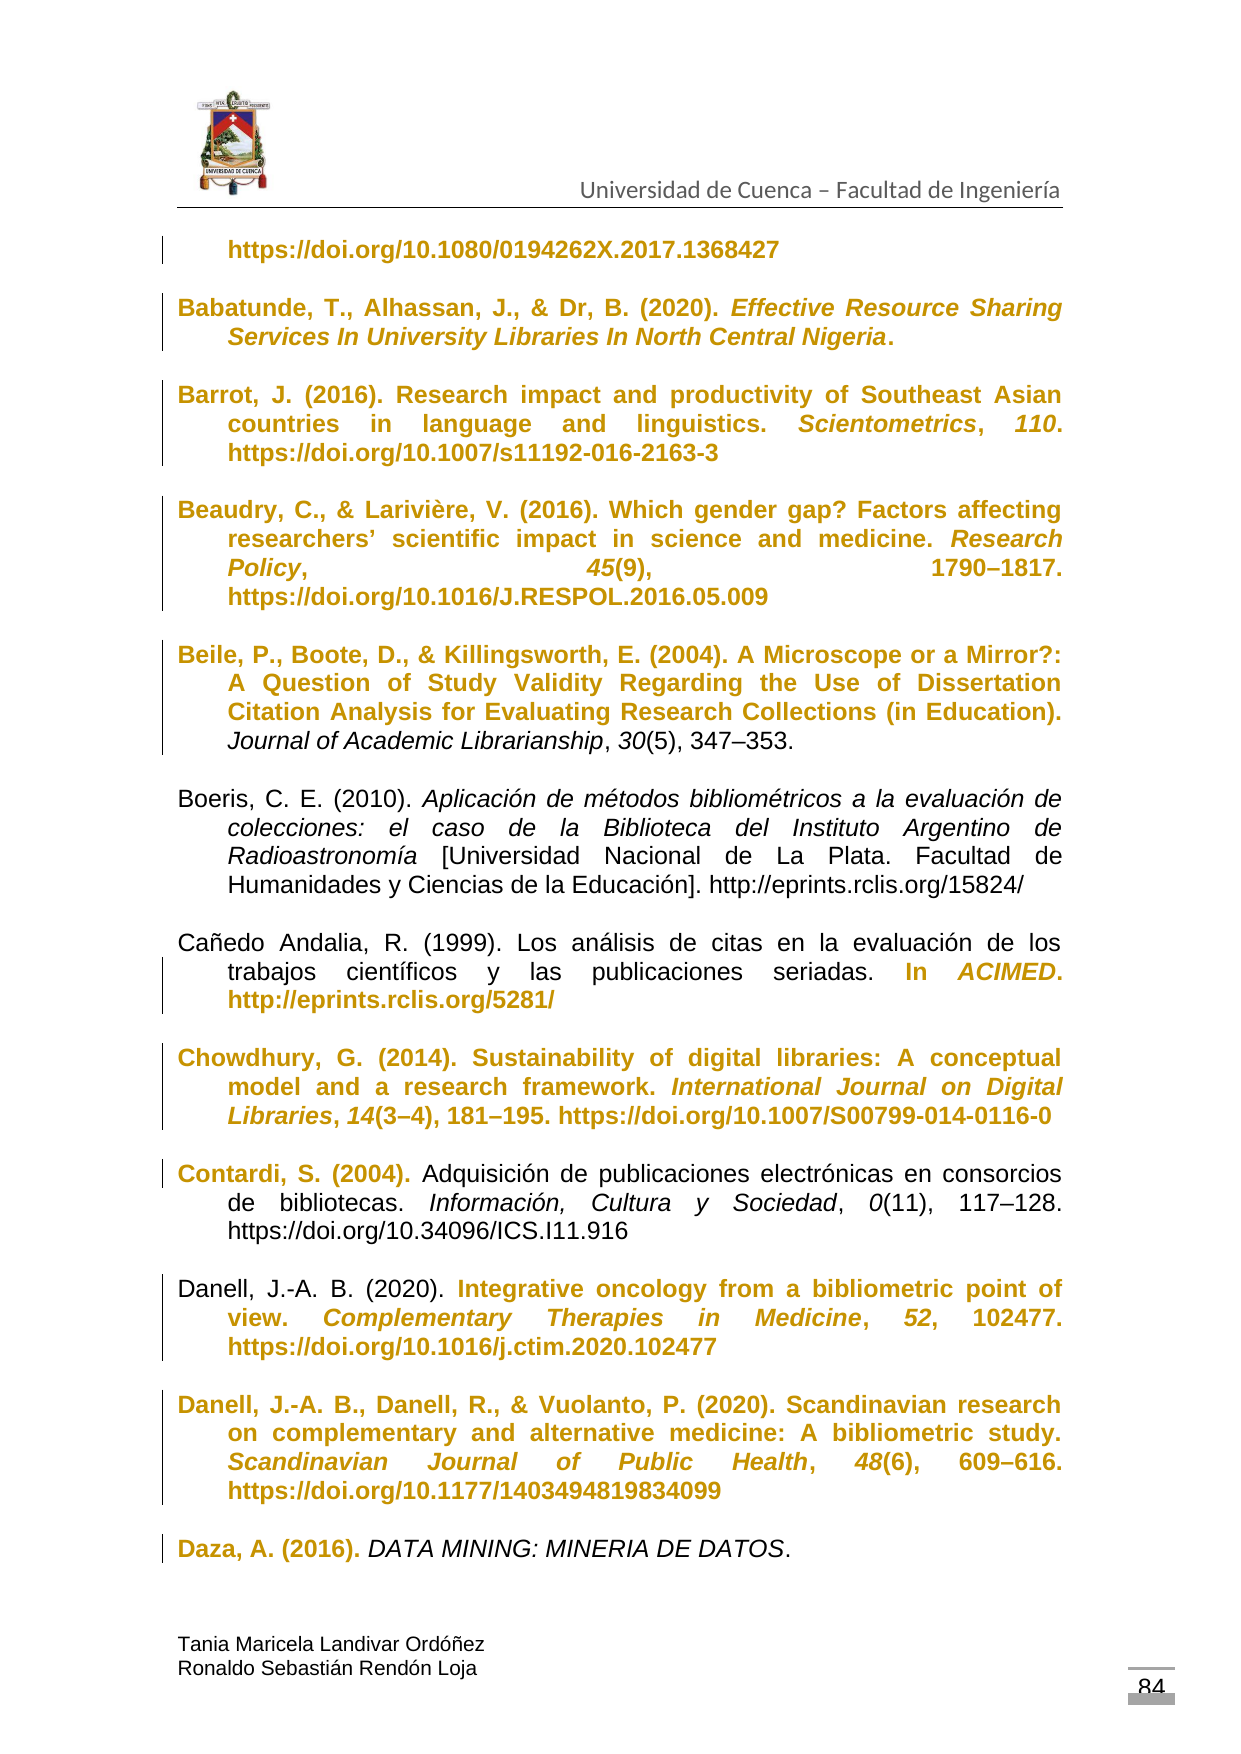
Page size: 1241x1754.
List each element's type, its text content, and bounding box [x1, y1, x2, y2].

picture [177, 86, 290, 199]
text Beaudry, C., & Larivière, V. (2016). Which gender gap? Factors affecting researchers’ scientific impact in science and medicine. Research Policy, 45(9), 1790–1817. https://doi.org/10.1016/J.RESPOL.2016.05.009 [177, 496, 1063, 611]
text Boeris, C. E. (2010). Aplicación de métodos bibliométricos a la evaluación de colecciones: el caso de la Biblioteca del Instituto Argentino de Radioastronomía [Universidad Nacional de La Plata. Facultad de Humanidades y Ciencias de la Educación]. http://eprints.rclis.org/15824/ [177, 784, 1063, 899]
text Cañedo Andalia, R. (1999). Los análisis de citas en la evaluación de los trabajos científicos y las publicaciones seriadas. In ACIMED. http://eprints.rclis.org/5281/ [177, 928, 1063, 1014]
text Daza, A. (2016). DATA MINING: MINERIA DE DATOS. [177, 1534, 1063, 1563]
text Chowdhury, G. (2014). Sustainability of digital libraries: A conceptual model and a research framework. International Journal on Digital Libraries, 14(3–4), 181–195. https://doi.org/10.1007/S00799-014-0116-0 [177, 1043, 1063, 1130]
text Danell, J.-A. B., Danell, R., & Vuolanto, P. (2020). Scandinavian research on complementary and alternative medicine: A bibliometric study. Scandinavian Journal of Public Health, 48(6), 609–616. https://doi.org/10.1177/1403494819834099 [177, 1390, 1063, 1505]
text Beile, P., Boote, D., & Killingsworth, E. (2004). A Microscope or a Mirror?: A Question of Study Validity Regarding the Use of Dissertation Citation Analysis for Evaluating Research Collections (in Education). Journal of Academic Librarianship, 30(5), 347–353. [177, 640, 1063, 755]
text Danell, J.-A. B. (2020). Integrative oncology from a bibliometric point of view. Complementary Therapies in Medicine, 52, 102477. https://doi.org/10.1016/j.ctim.2020.102477 [177, 1274, 1063, 1361]
text Contardi, S. (2004). Adquisición de publicaciones electrónicas en consorcios de bibliotecas. Información, Cultura y Sociedad, 0(11), 117–128. https://doi.org/10.34096/ICS.I11.916 [177, 1159, 1063, 1245]
text Barrot, J. (2016). Research impact and productivity of Southeast Asian countries in language and linguistics. Scientometrics, 110. https://doi.org/10.1007/s11192-016-2163-3 [177, 380, 1063, 466]
text Babatunde, T., Alhassan, J., & Dr, B. (2020). Effective Resource Sharing Services In University Libraries In North Central Nigeria. [177, 293, 1063, 351]
